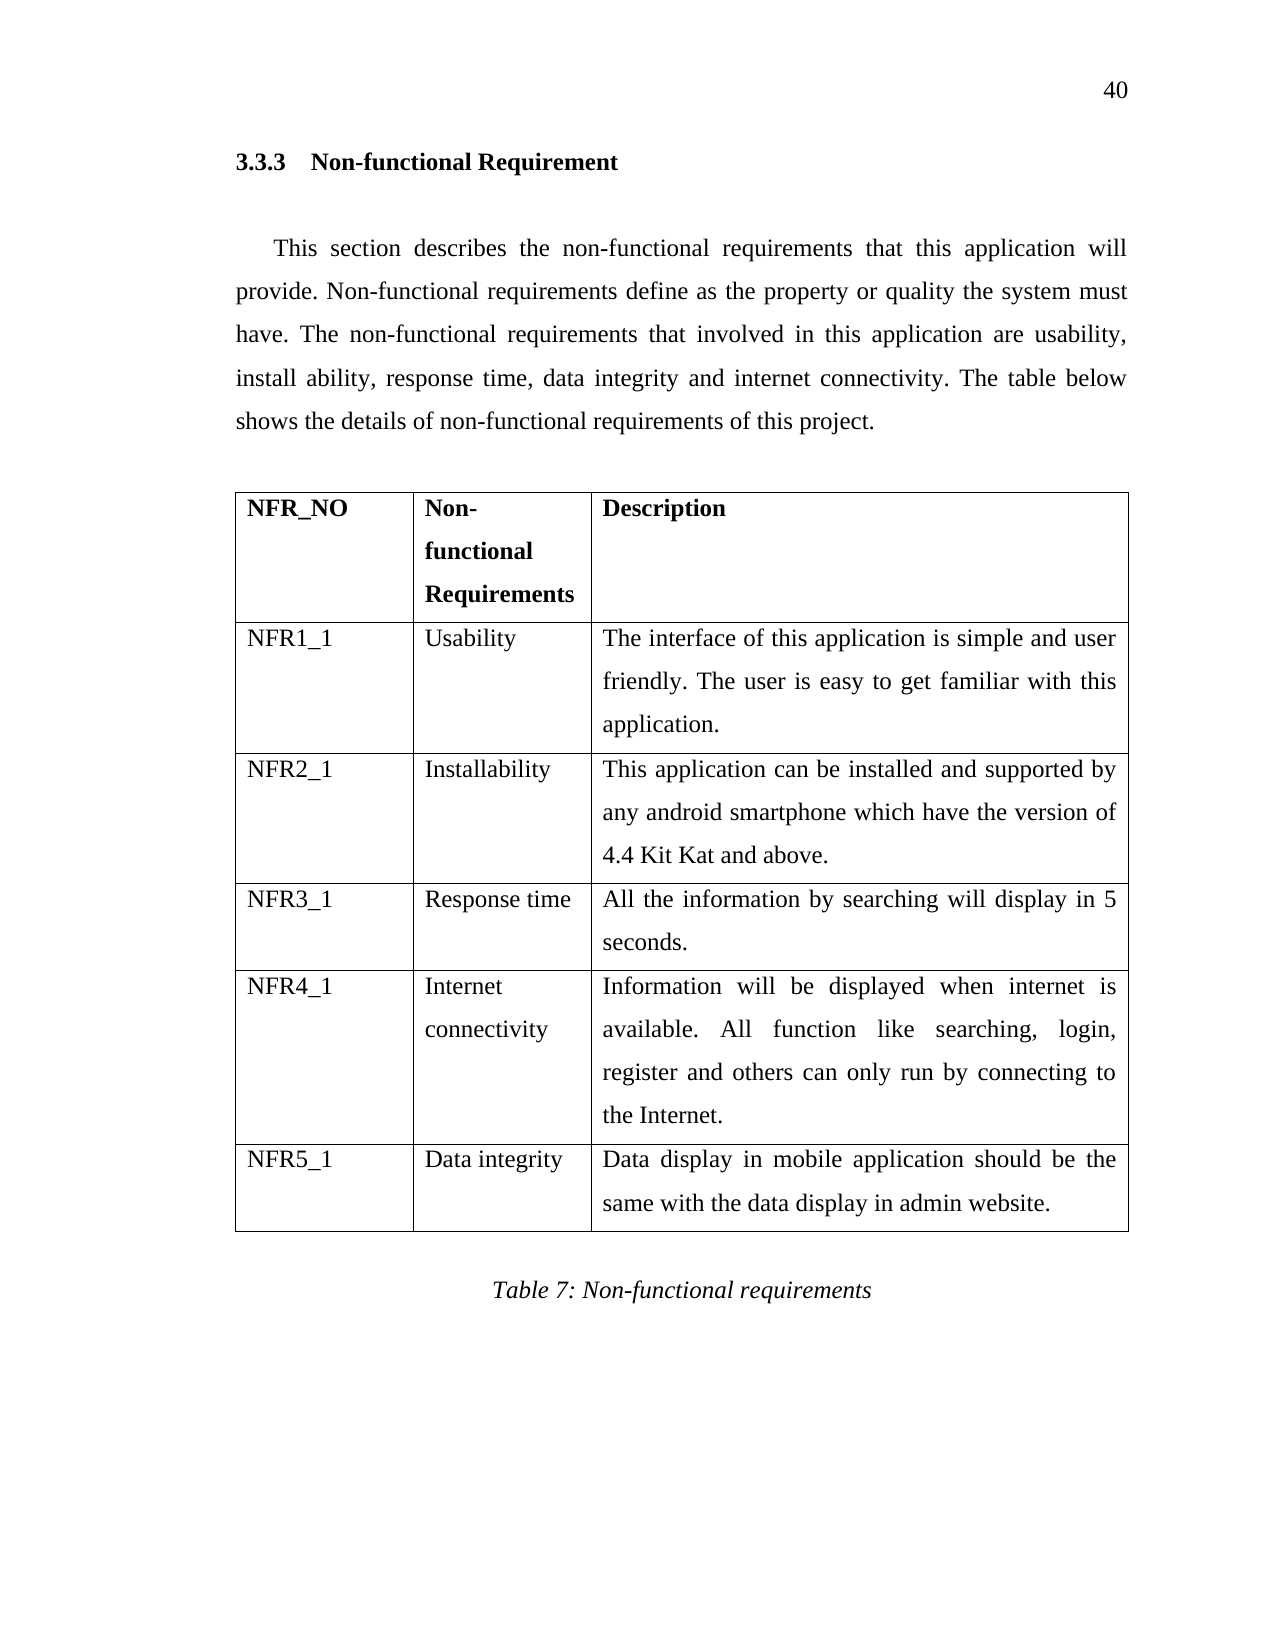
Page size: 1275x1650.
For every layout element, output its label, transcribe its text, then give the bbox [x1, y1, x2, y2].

table_cell Installability [414, 754, 591, 883]
table_cell Data display in mobile application should be the same with the data display in admin website. [592, 1145, 1128, 1231]
table_cell This application can be installed and supported by any android smartphone which have the version of 4.4 Kit Kat and above. [592, 754, 1128, 883]
table_cell NFR3_1 [236, 884, 413, 970]
table_header Non-functional Requirements [414, 493, 591, 622]
table_cell Response time [414, 884, 591, 970]
table_cell NFR4_1 [236, 971, 413, 1143]
table_header Description [592, 493, 1128, 622]
table_cell The interface of this application is simple and user friendly. The user is easy to get familiar with this application. [592, 623, 1128, 753]
subtitle Non-functional Requirement [236, 147, 1128, 176]
table_cell All the information by searching will display in 5 seconds. [592, 884, 1128, 970]
table_cell Information will be displayed when internet is available. All function like searching, login, register and others can only run by connecting to the Internet. [592, 971, 1128, 1143]
table_cell Internet connectivity [414, 971, 591, 1143]
table_cell NFR5_1 [236, 1145, 413, 1231]
table_cell Usability [414, 623, 591, 753]
table_cell Data integrity [414, 1145, 591, 1231]
text This section describes the non-functional requirements that this application will provide. Non-functional requirements define as the property or quality the system must have. The non-functional requirements that involved in this application are usability, install ability, response time, data integrity and internet connectivity. The table below shows the details of non-functional requirements of this project. [236, 233, 1128, 434]
table_cell NFR2_1 [236, 754, 413, 883]
table_cell NFR1_1 [236, 623, 413, 753]
table_header NFR_NO [236, 493, 413, 622]
